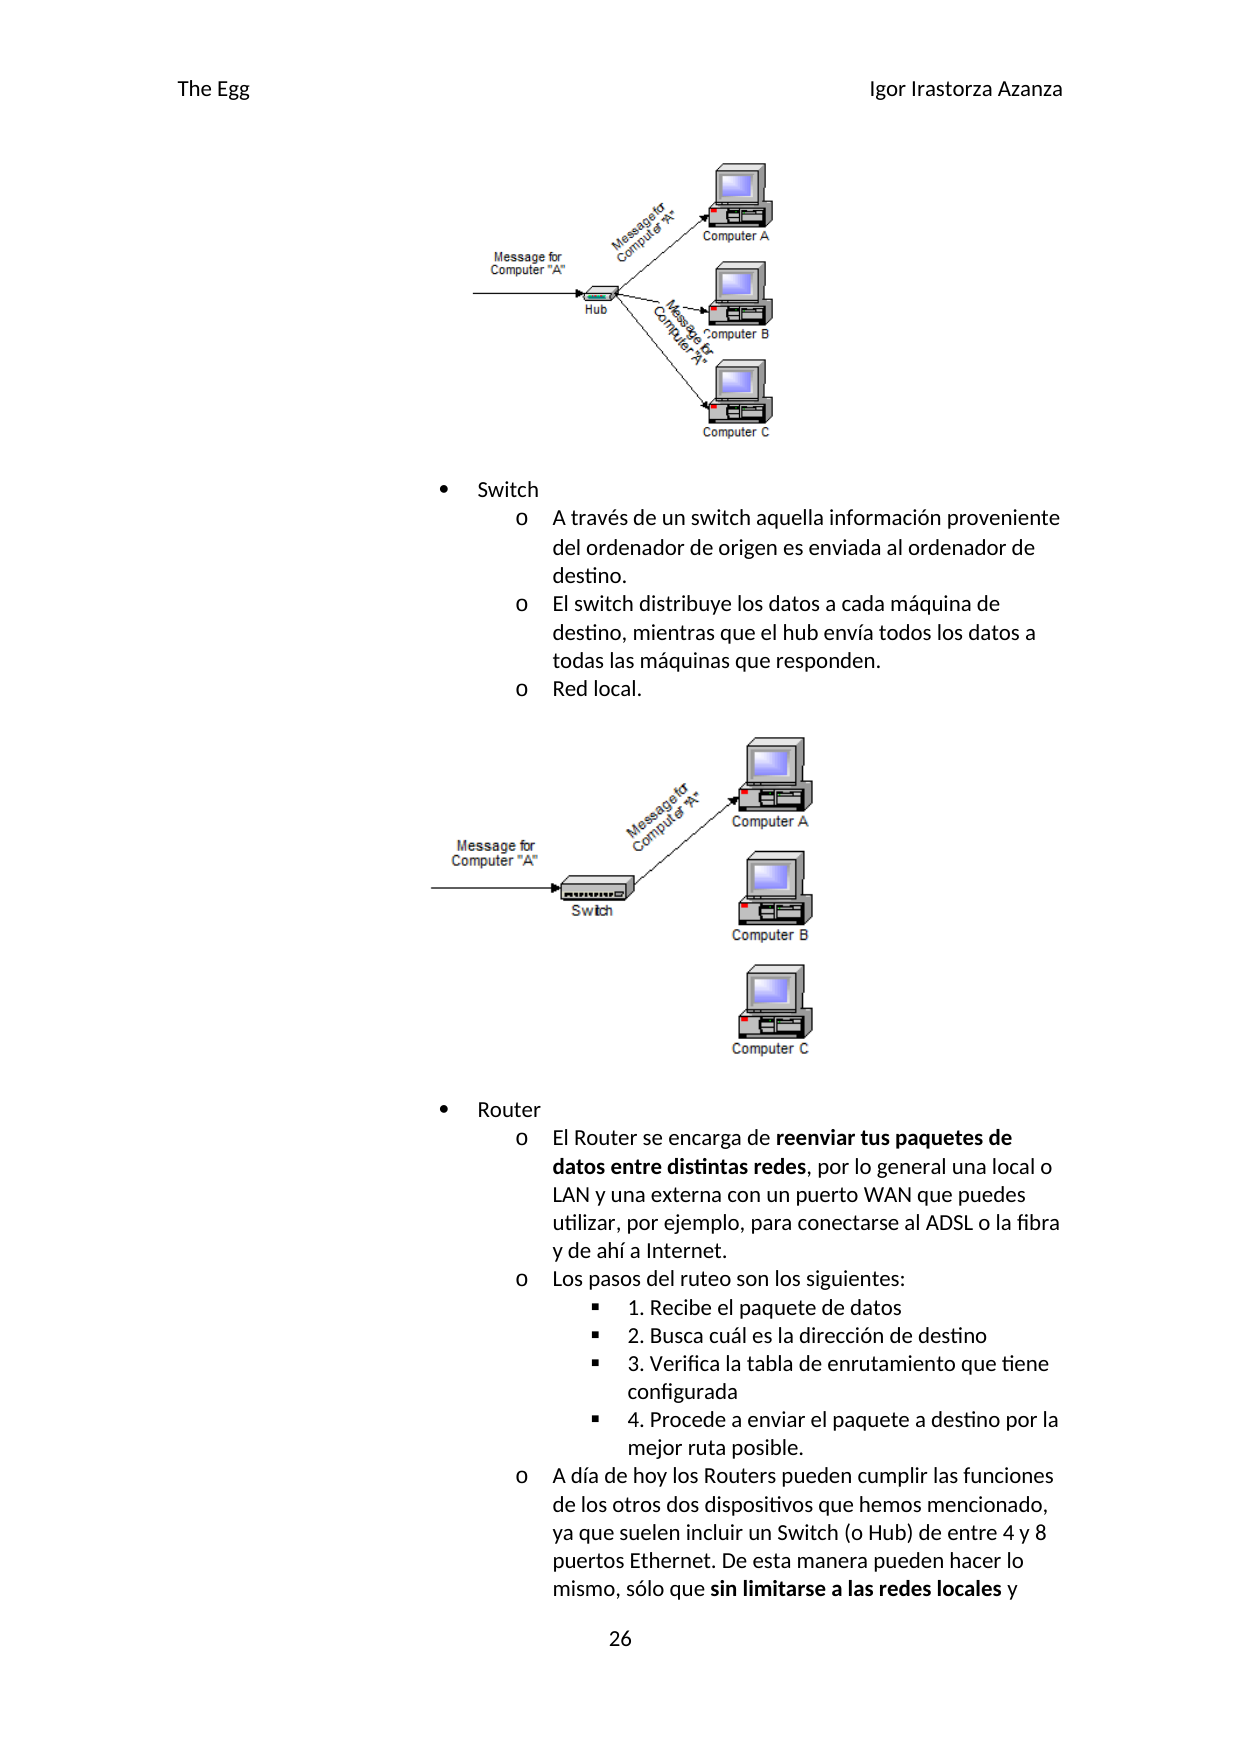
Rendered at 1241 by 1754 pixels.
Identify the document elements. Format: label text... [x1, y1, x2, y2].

list 4. Procede a enviar el paquete a destino por la mejor ruta posible. [590, 1405, 1063, 1461]
list 1. Recibe el paquete de datos [590, 1293, 1063, 1321]
picture [452, 147, 788, 447]
list El switch distribuye los datos a cada máquina de destino, mientras que el hub envía todos los datos a todas las máquinas que responden. [515, 589, 1063, 674]
list Los pasos del ruteo son los siguientes: [515, 1264, 1063, 1293]
picture [411, 732, 829, 1066]
list El Router se encarga de reenviar tus paquetes de datos entre distintas redes, por lo general una local o LAN y una externa con un puerto WAN que puedes utilizar, por ejemplo, para conectarse al ADSL o la fibra y de ahí a Internet. [515, 1123, 1063, 1264]
list Router [440, 1095, 1063, 1123]
list A través de un switch aquella información proveniente del ordenador de origen es enviada al ordenador de destino. [515, 503, 1063, 589]
list Switch [440, 476, 1063, 503]
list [515, 1461, 1063, 1603]
list Red local. [515, 674, 1063, 703]
list 2. Busca cuál es la dirección de destino [590, 1321, 1063, 1349]
list 3. Verifica la tabla de enrutamiento que tiene configurada [590, 1349, 1063, 1405]
